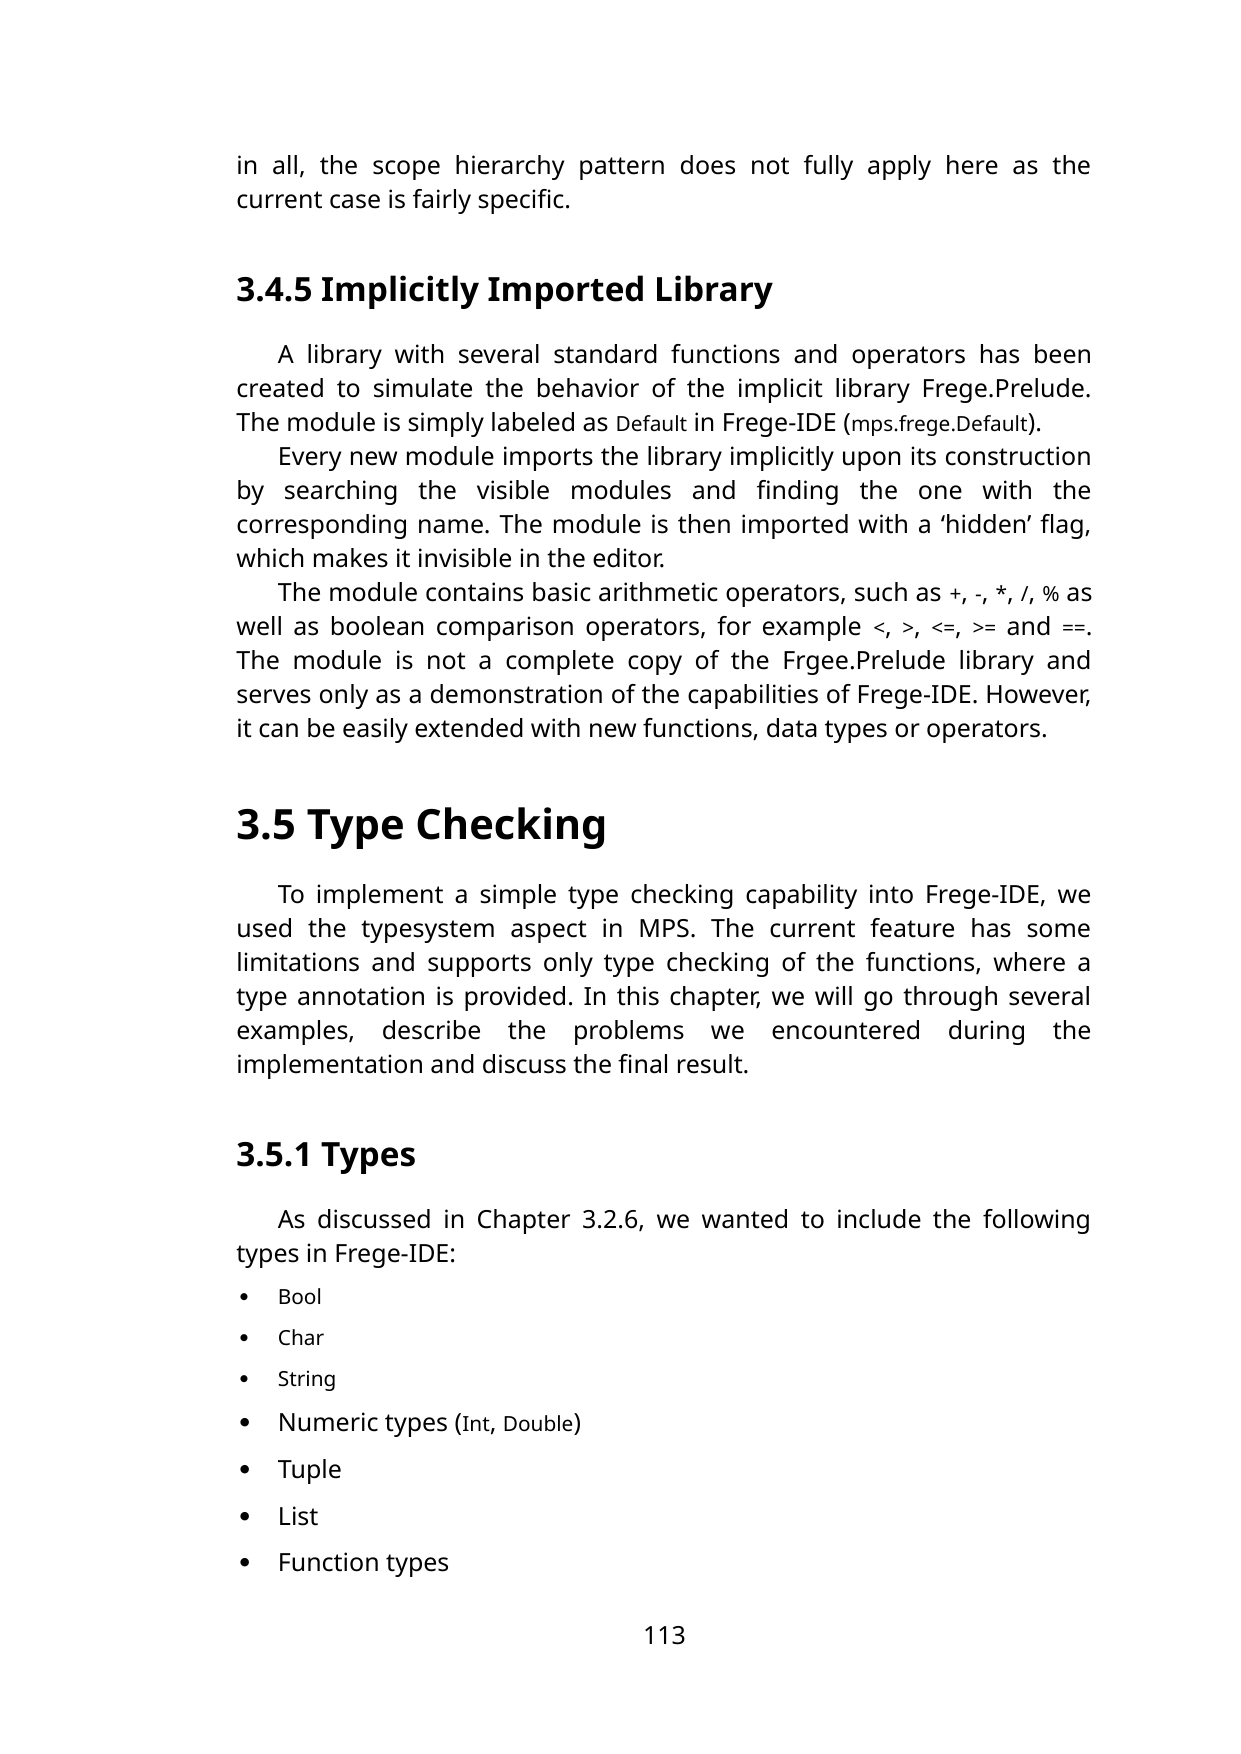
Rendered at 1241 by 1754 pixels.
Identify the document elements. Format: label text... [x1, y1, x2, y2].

text Tuple [240, 1452, 1092, 1486]
text String [240, 1364, 1092, 1392]
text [236, 148, 1092, 216]
subtitle 3.4.5 Implicitly Imported Library [236, 266, 1092, 311]
subtitle 3.5.1 Types [236, 1131, 1092, 1177]
text Function types [240, 1545, 1092, 1579]
text Char [240, 1323, 1092, 1352]
text To implement a simple type checking capability into Frege-IDE, we used the typesystem aspect in MPS. The current feature has some limitations and supports only type checking of the functions, where a type annotation is provided. In this chapter, we will go through several examples, describe the problems we encountered during the implementation and discuss the final result. [236, 877, 1092, 1081]
text A library with several standard functions and operators has been created to simulate the behavior of the implicit library Frege.Prelude. The module is simply labeled as Default in Frege-IDE (mps.frege.Default). [236, 336, 1092, 438]
subtitle 3.5 Type Checking [236, 795, 1092, 852]
text Numeric types (Int, Double) [240, 1405, 1092, 1439]
text List [240, 1498, 1092, 1532]
text Every new module imports the library implicitly upon its construction by searching the visible modules and finding the one with the corresponding name. The module is then imported with a ‘hidden’ flag, which makes it invisible in the editor. [236, 438, 1092, 575]
text Bool [240, 1282, 1092, 1311]
text The module contains basic arithmetic operators, such as +, -, *, /, % as well as boolean comparison operators, for example <, >, <=, >= and ==. The module is not a complete copy of the Frgee.Prelude library and serves only as a demonstration of the capabilities of Frege-IDE. However, it can be easily extended with new functions, data types or operators. [236, 575, 1092, 745]
text As discussed in Chapter 3.2.6, we wanted to include the following types in Frege-IDE: [236, 1202, 1092, 1270]
